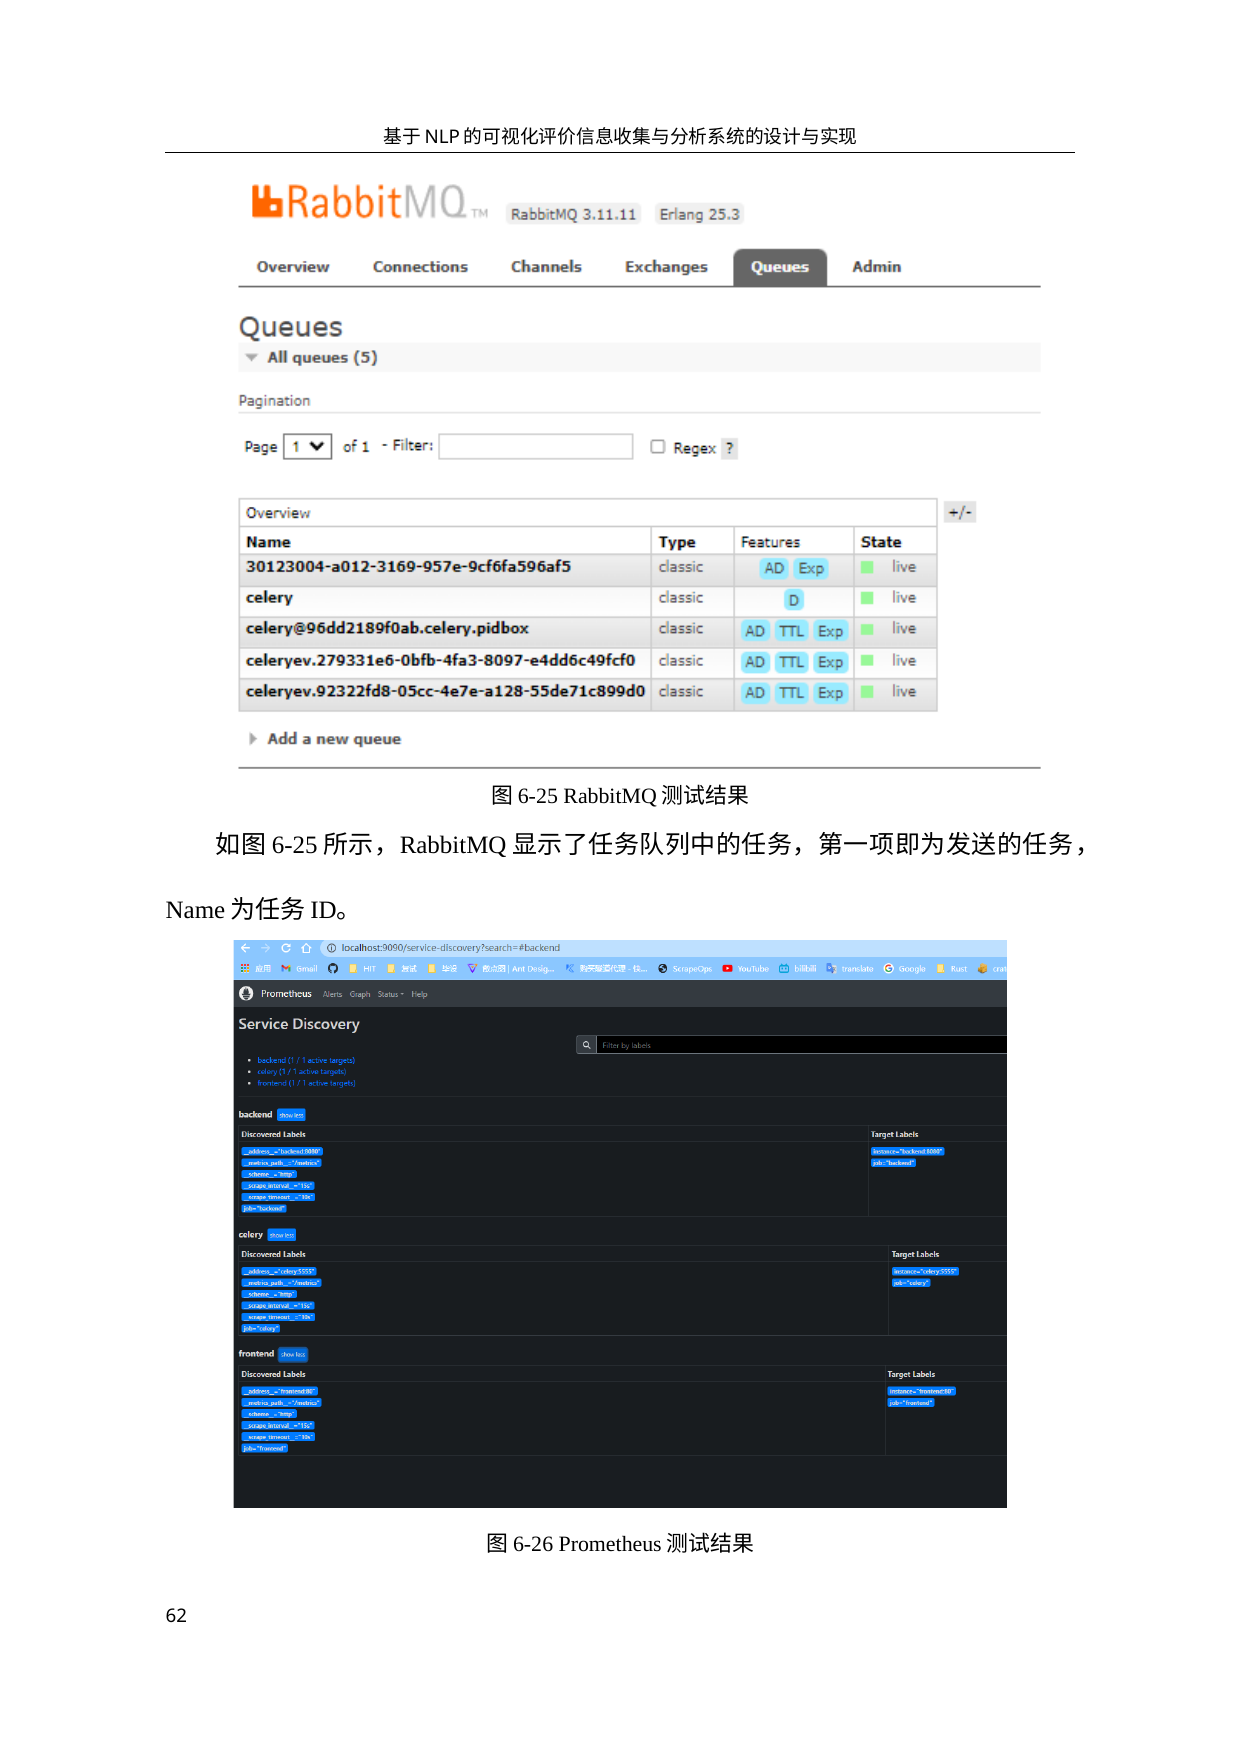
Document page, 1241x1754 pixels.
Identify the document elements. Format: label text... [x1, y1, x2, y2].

text 如图6-25所示，RabbitMQ显示了任务队列中的任务，第一项即为发送的任务，Name为任务ID。 [165, 810, 1075, 940]
picture [165, 160, 1041, 772]
picture [233, 940, 1007, 1508]
text 图6-26 Prometheus测试结果 [165, 1525, 1075, 1558]
text 图6-25 RabbitMQ测试结果 [165, 778, 1075, 810]
